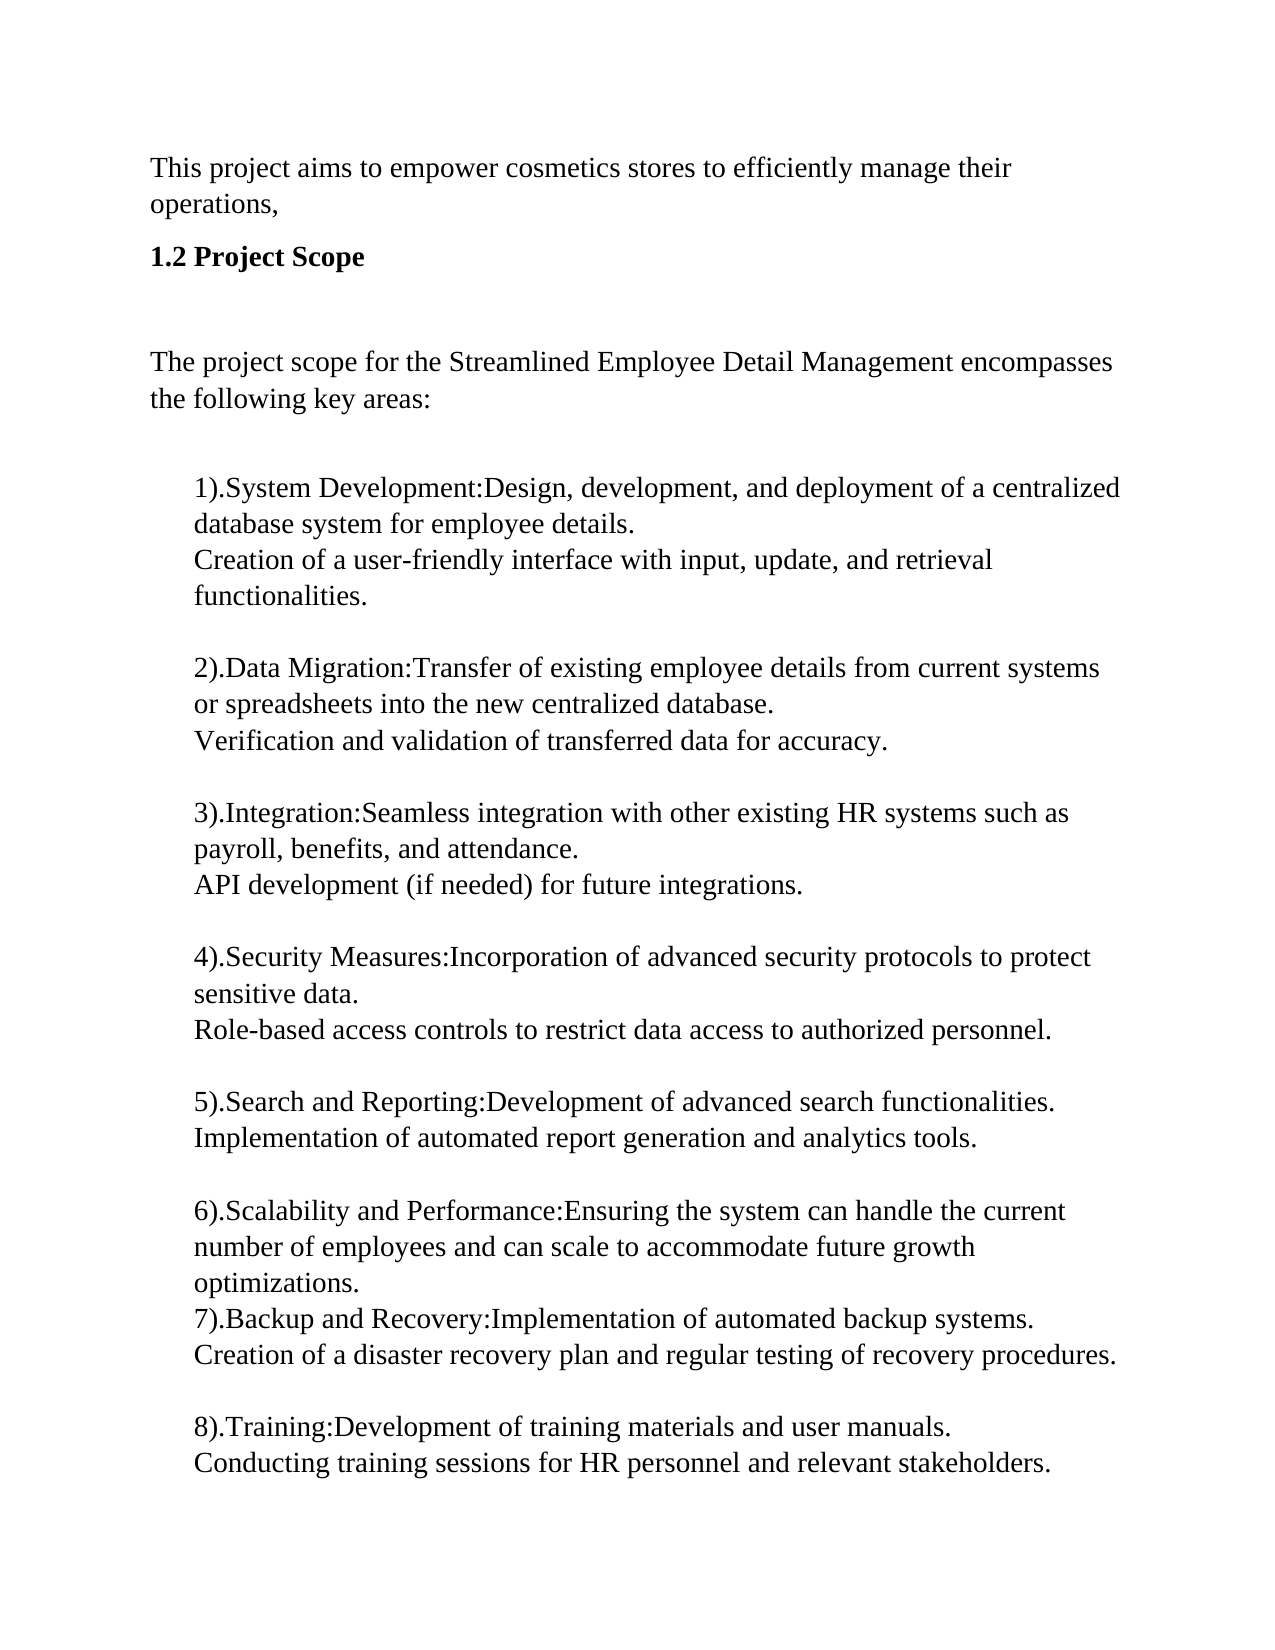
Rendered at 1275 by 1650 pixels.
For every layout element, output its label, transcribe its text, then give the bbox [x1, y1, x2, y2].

list API development (if needed) for future integrations. [194, 867, 1125, 901]
list 5).Search and Reporting:Development of advanced search functionalities. [194, 1084, 1125, 1118]
list Creation of a user-friendly interface with input, update, and retrieval functionalities. [194, 542, 1125, 612]
text This project aims to empower cosmetics stores to efficiently manage their operations, [150, 150, 1125, 220]
list 2).Data Migration:Transfer of existing employee details from current systems or spreadsheets into the new centralized database. [194, 650, 1125, 720]
list 8).Training:Development of training materials and user manuals. [194, 1409, 1125, 1443]
list 6).Scalability and Performance:Ensuring the system can handle the current number of employees and can scale to accommodate future growth optimizations. [194, 1193, 1125, 1298]
list 7).Backup and Recovery:Implementation of automated backup systems. [194, 1301, 1125, 1334]
list Project Scope [150, 239, 1125, 272]
list Role-based access controls to restrict data access to authorized personnel. [194, 1012, 1125, 1045]
text The project scope for the Streamlined Employee Detail Management encompasses the following key areas: [150, 344, 1125, 414]
list Implementation of automated report generation and analytics tools. [194, 1120, 1125, 1154]
list 1).System Development:Design, development, and deployment of a centralized database system for employee details. [194, 470, 1125, 539]
list Verification and validation of transferred data for accuracy. [194, 723, 1125, 756]
list 4).Security Measures:Incorporation of advanced security protocols to protect sensitive data. [194, 939, 1125, 1009]
list Creation of a disaster recovery plan and regular testing of recovery procedures. [194, 1337, 1125, 1371]
list 3).Integration:Seamless integration with other existing HR systems such as payroll, benefits, and attendance. [194, 795, 1125, 865]
list Conducting training sessions for HR personnel and relevant stakeholders. [194, 1446, 1125, 1479]
